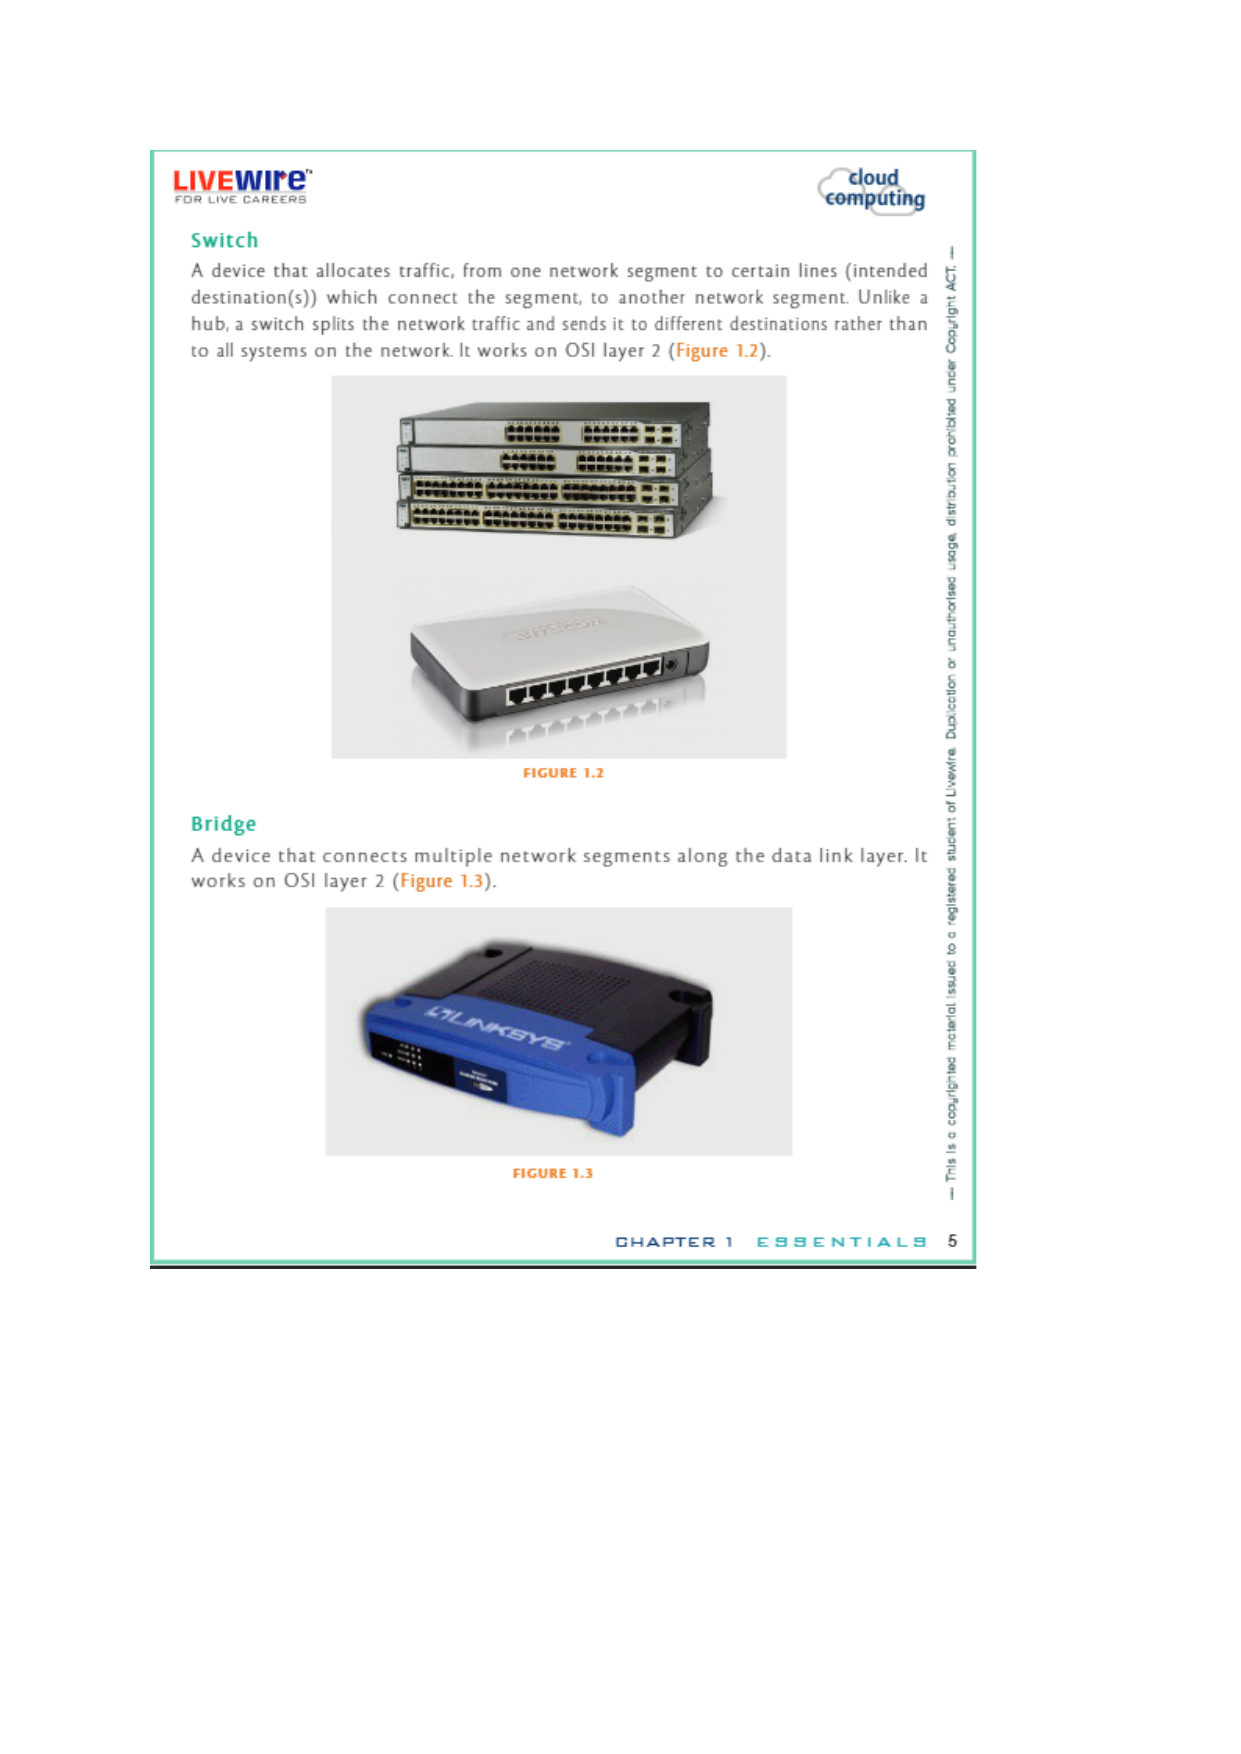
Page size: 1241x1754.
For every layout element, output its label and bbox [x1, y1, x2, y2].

picture [150, 150, 977, 1269]
